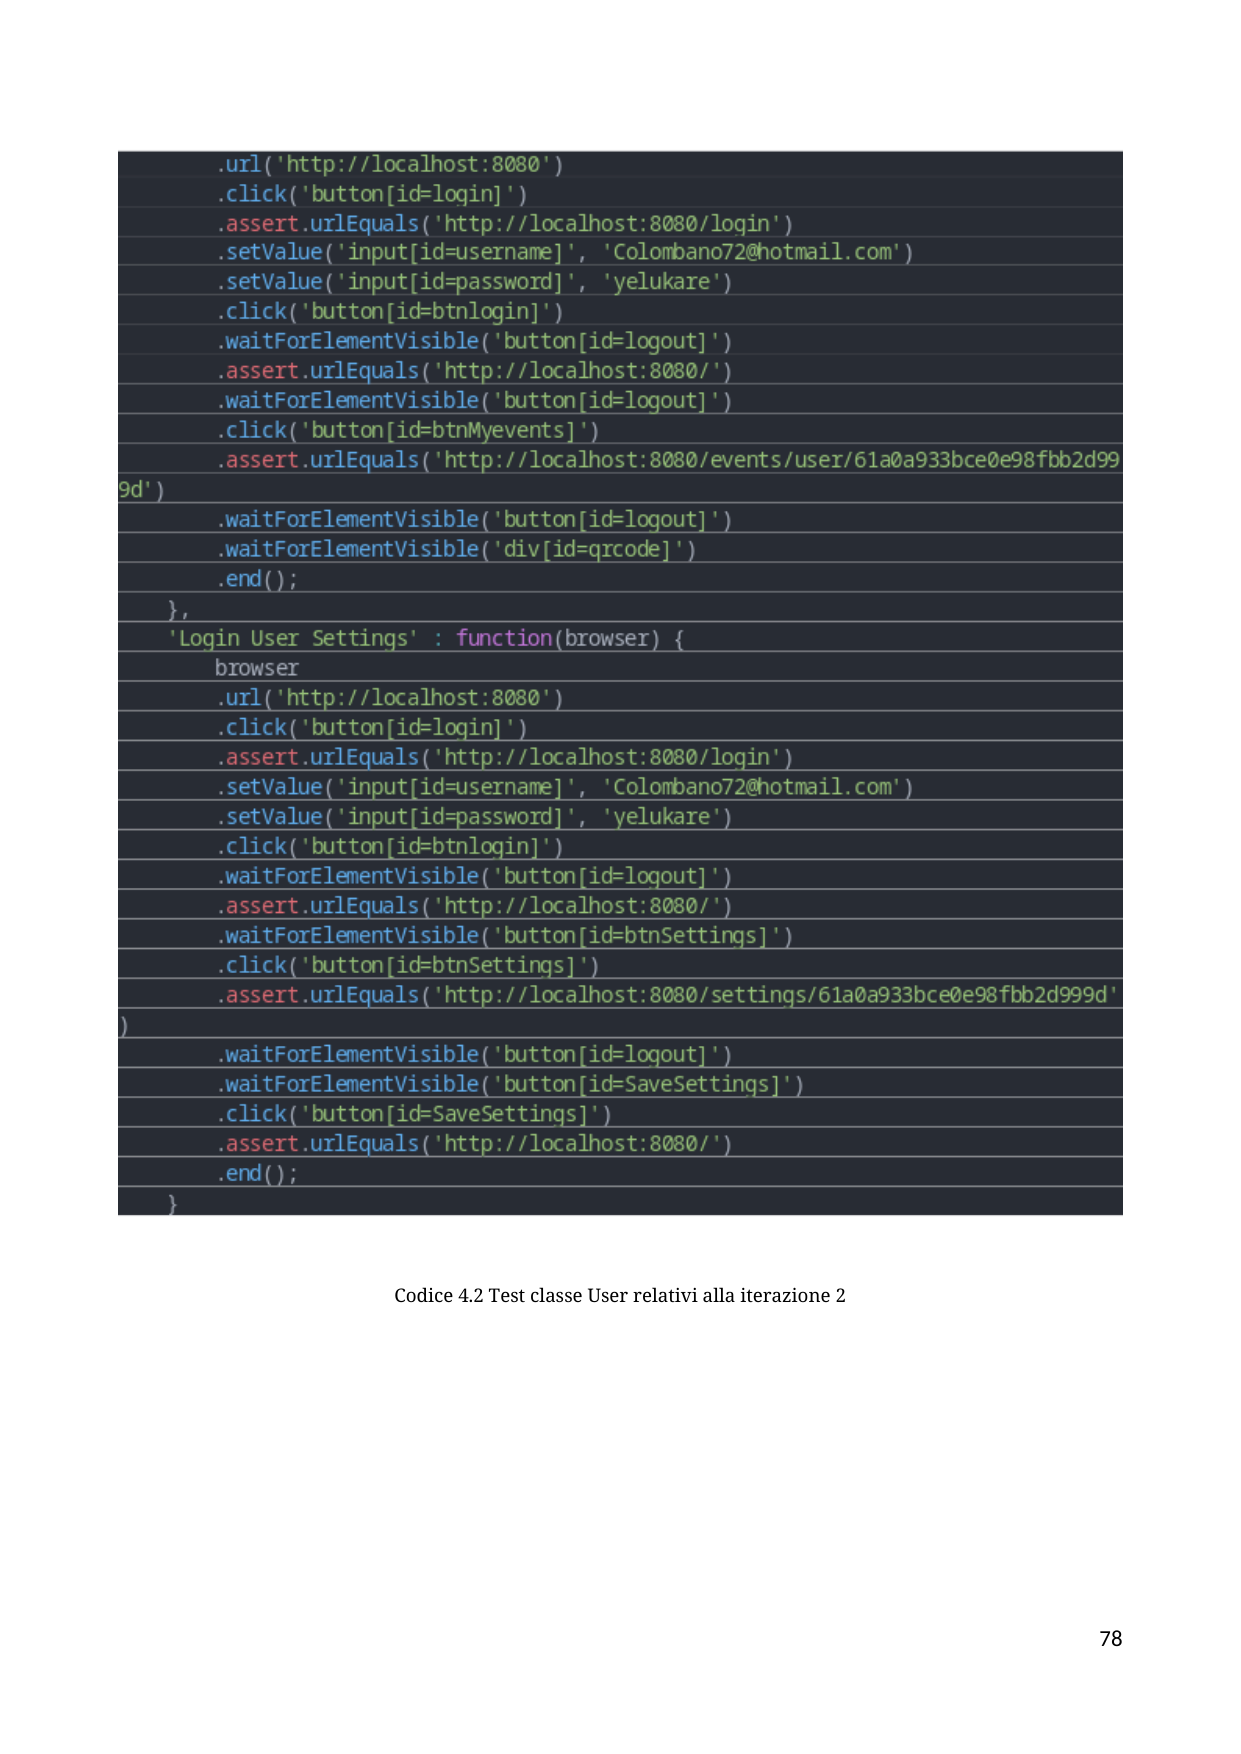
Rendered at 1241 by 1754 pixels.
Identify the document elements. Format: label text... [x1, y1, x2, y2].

text Codice 4.2 Test classe User relativi alla iterazione 2 [118, 1282, 1122, 1308]
